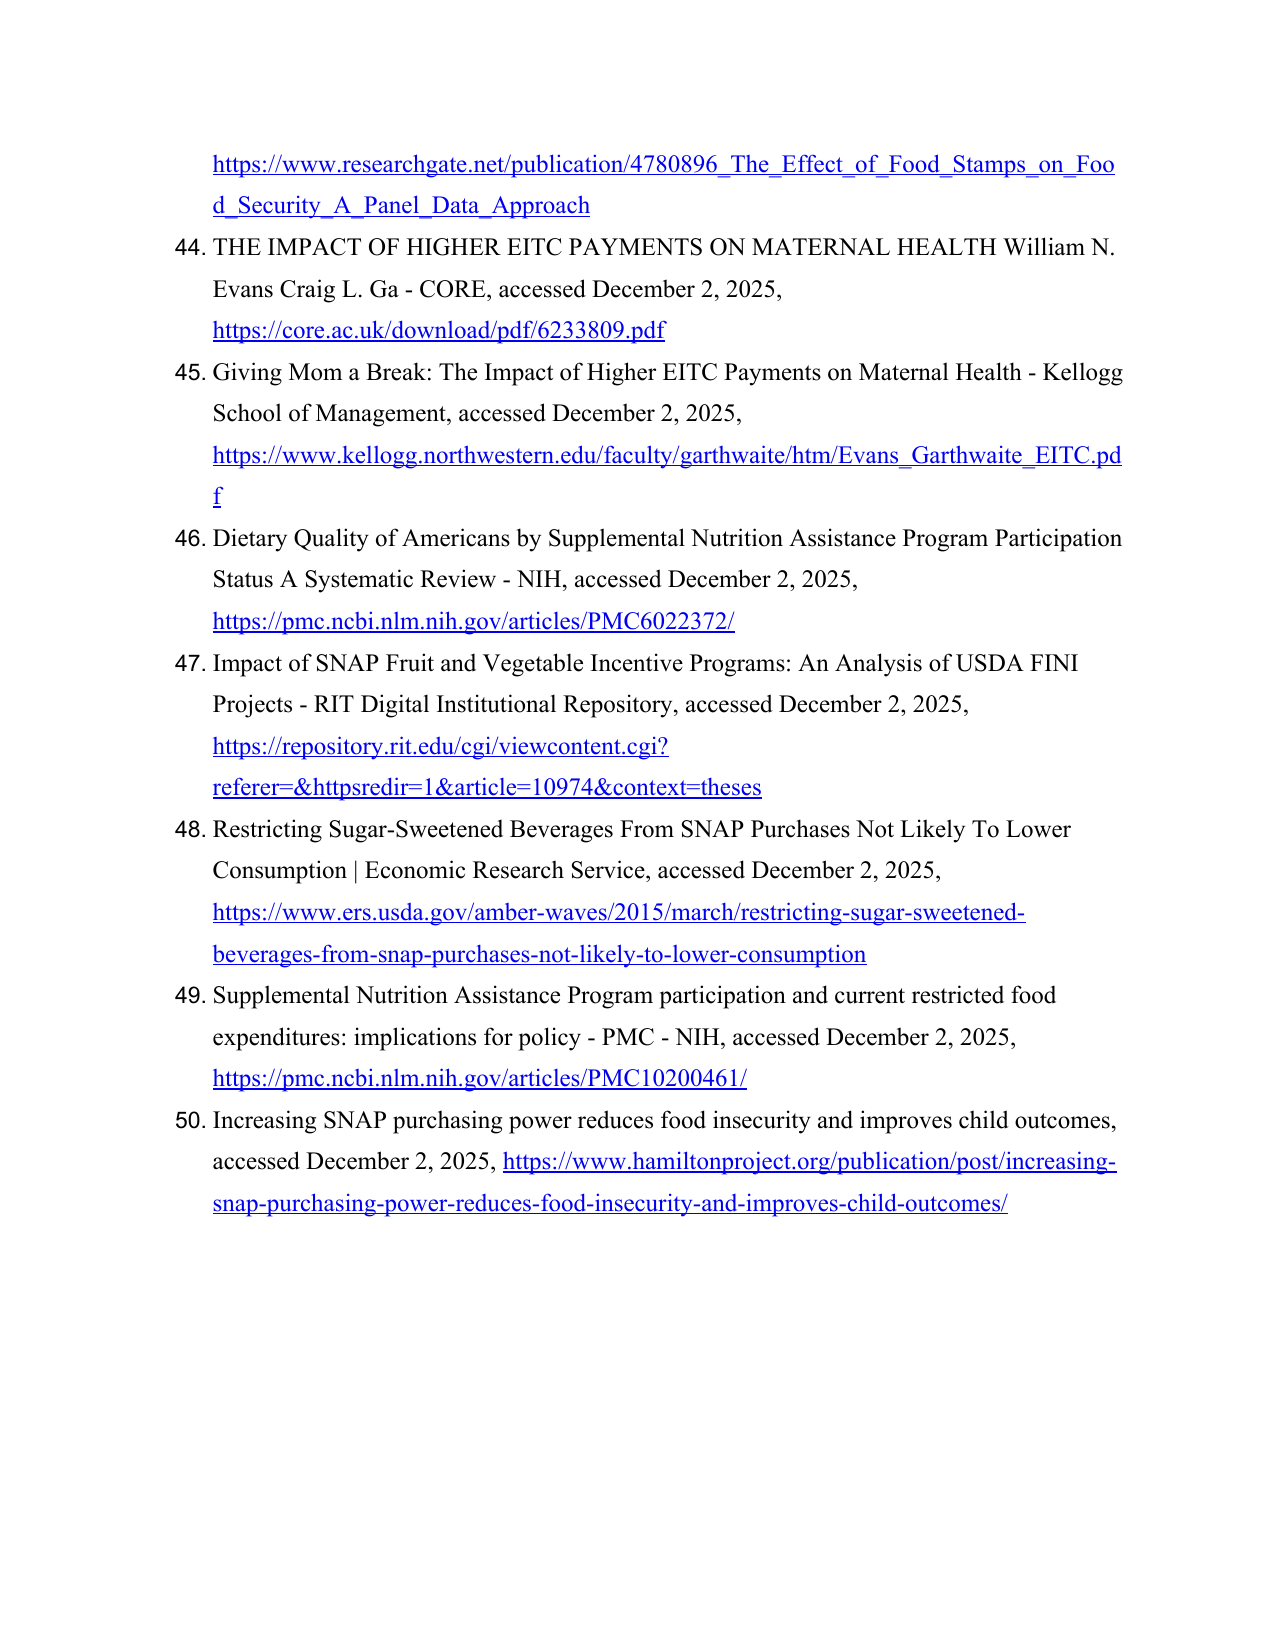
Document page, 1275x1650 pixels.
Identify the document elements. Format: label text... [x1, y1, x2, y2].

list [175, 150, 1125, 219]
list Dietary Quality of Americans by Supplemental Nutrition Assistance Program Participation Status A Systematic Review - NIH, accessed December 2, 2025, https://pmc.ncbi.nlm.nih.gov/articles/PMC6022372/ [175, 524, 1125, 635]
list Supplemental Nutrition Assistance Program participation and current restricted food expenditures: implications for policy - PMC - NIH, accessed December 2, 2025, https://pmc.ncbi.nlm.nih.gov/articles/PMC10200461/ [175, 981, 1125, 1092]
list Giving Mom a Break: The Impact of Higher EITC Payments on Maternal Health - Kellogg School of Management, accessed December 2, 2025, https://www.kellogg.northwestern.edu/faculty/garthwaite/htm/Evans_Garthwaite_EITC.pdf [175, 358, 1125, 510]
list THE IMPACT OF HIGHER EITC PAYMENTS ON MATERNAL HEALTH William N. Evans Craig L. Ga - CORE, accessed December 2, 2025, https://core.ac.uk/download/pdf/6233809.pdf [175, 233, 1125, 344]
list Restricting Sugar-Sweetened Beverages From SNAP Purchases Not Likely To Lower Consumption | Economic Research Service, accessed December 2, 2025, https://www.ers.usda.gov/amber-waves/2015/march/restricting-sugar-sweetened-beverages-from-snap-purchases-not-likely-to-lower-consumption [175, 815, 1125, 967]
list Increasing SNAP purchasing power reduces food insecurity and improves child outcomes, accessed December 2, 2025, https://www.hamiltonproject.org/publication/post/increasing-snap-purchasing-power-reduces-food-insecurity-and-improves-child-outcomes/ [175, 1106, 1125, 1217]
list Impact of SNAP Fruit and Vegetable Incentive Programs: An Analysis of USDA FINI Projects - RIT Digital Institutional Repository, accessed December 2, 2025, https://repository.rit.edu/cgi/viewcontent.cgi?referer=&httpsredir=1&article=10974&context=theses [175, 649, 1125, 801]
